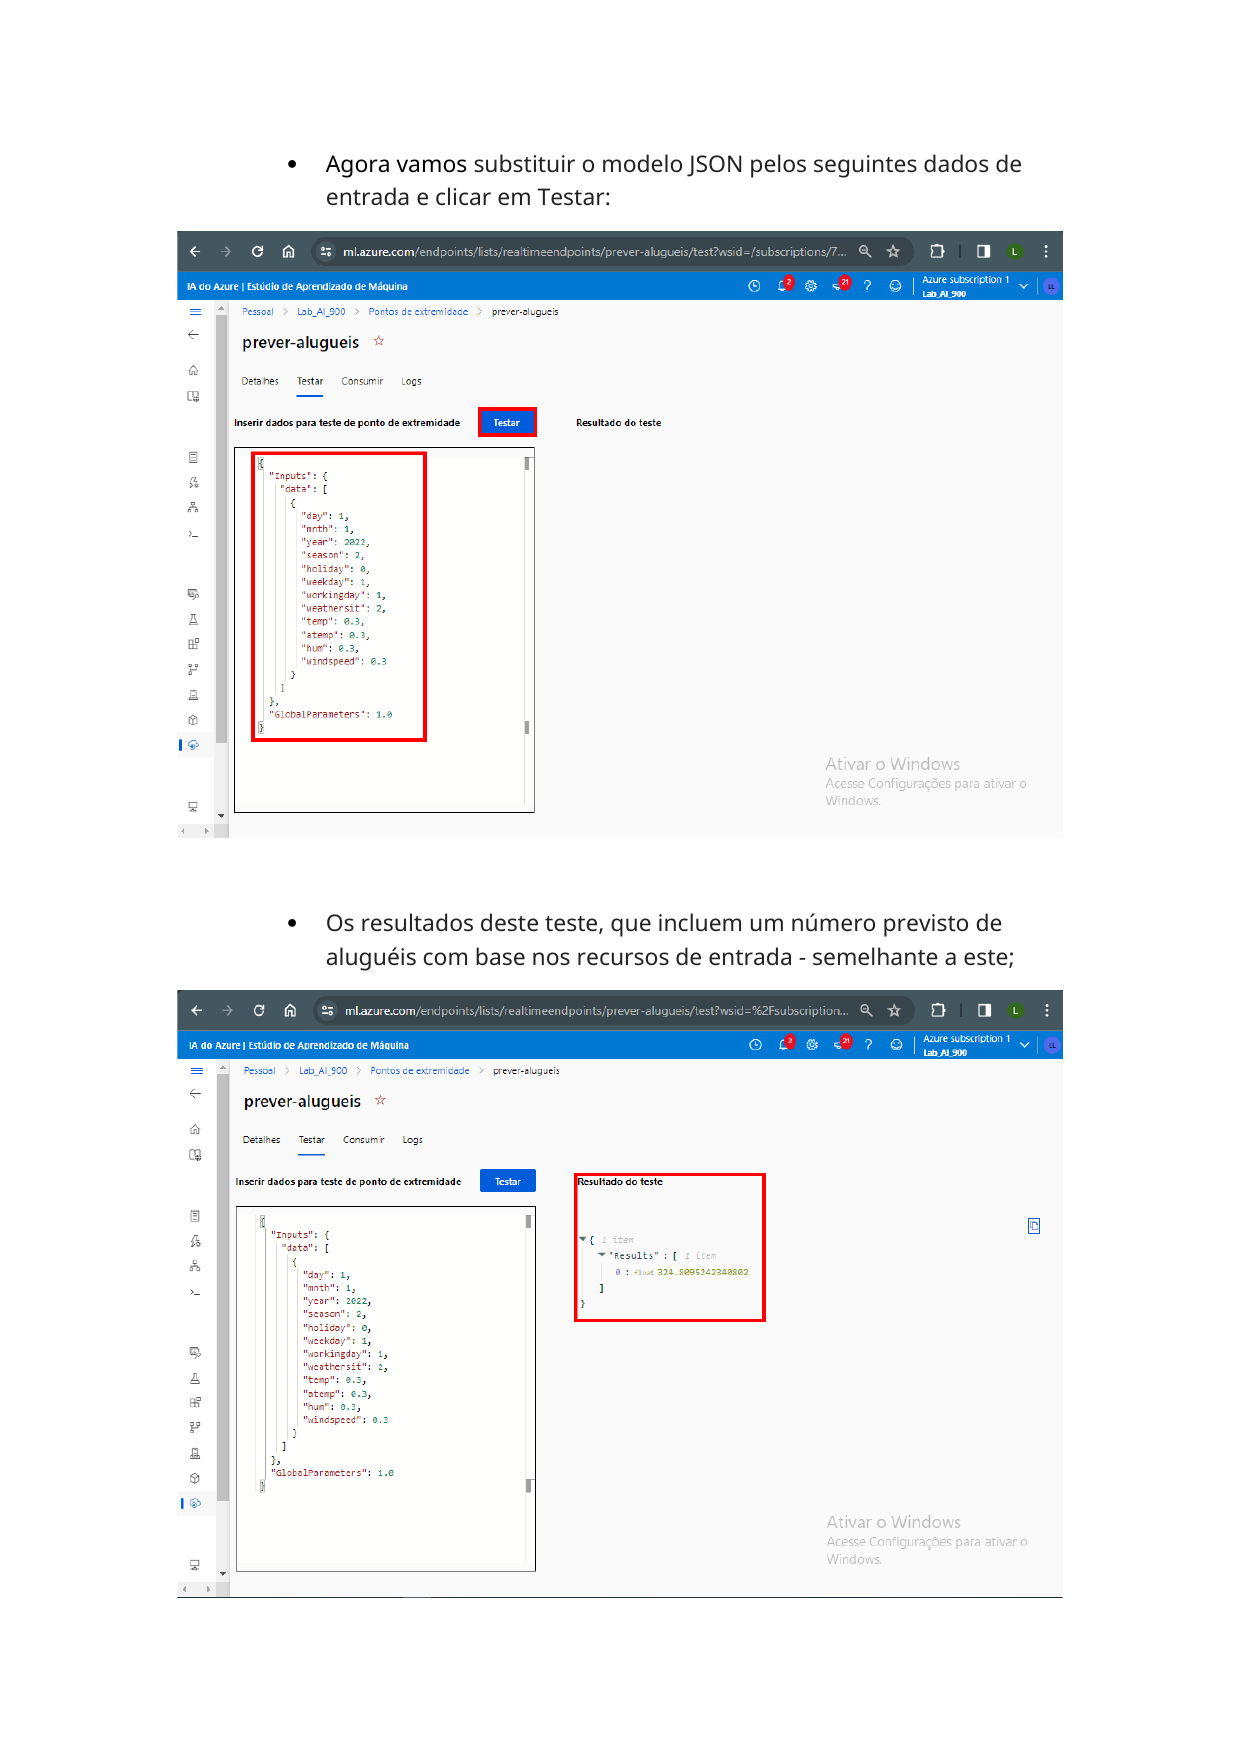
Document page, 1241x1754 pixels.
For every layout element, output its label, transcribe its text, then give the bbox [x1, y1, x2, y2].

list Agora vamos substituir o modelo JSON pelos seguintes dados de entrada e clicar em Testar: [288, 148, 1063, 213]
picture [177, 990, 1063, 1598]
list Os resultados deste teste, que incluem um número previsto de aluguéis com base nos recursos de entrada - semelhante a este; [288, 907, 1063, 972]
picture [177, 231, 1063, 838]
